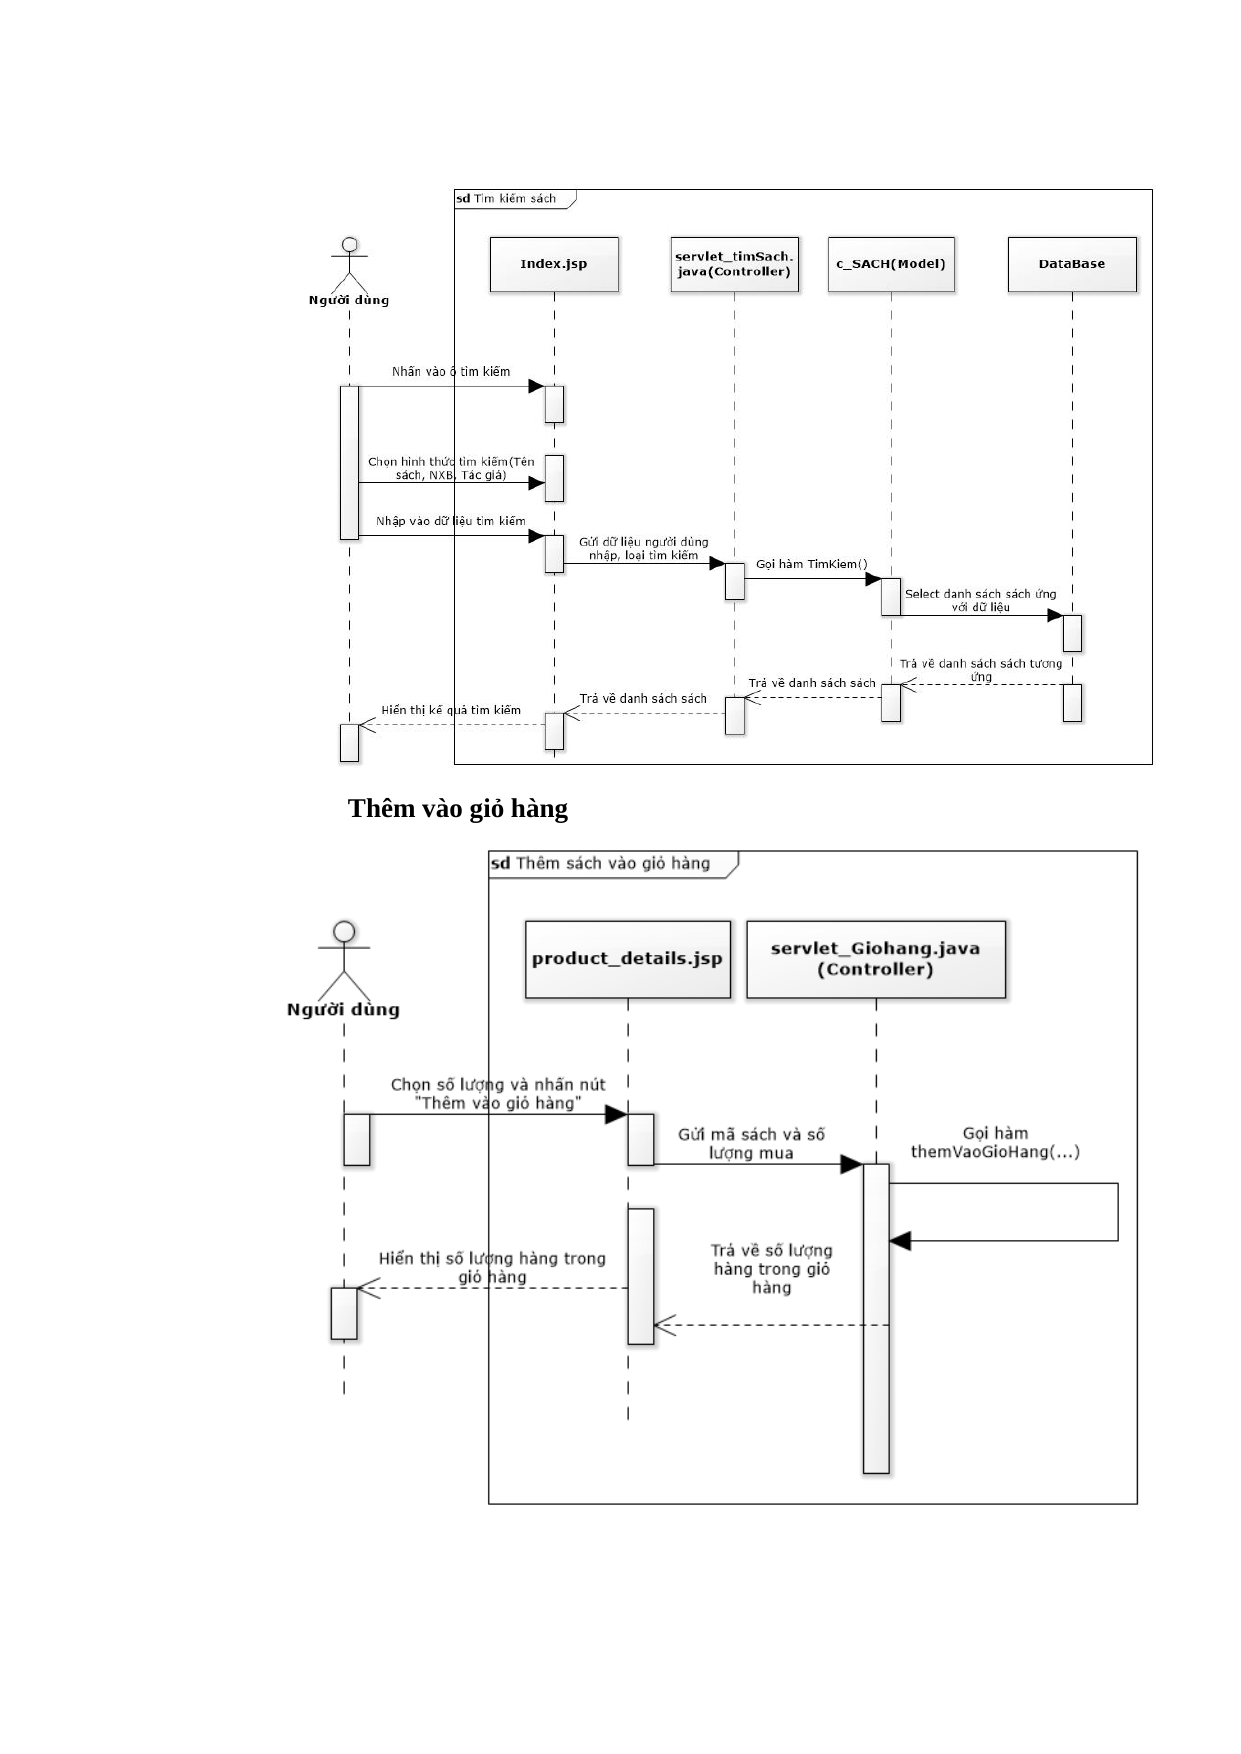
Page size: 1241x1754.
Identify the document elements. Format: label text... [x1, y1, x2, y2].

picture [272, 839, 1142, 1510]
text Thêm vào giỏ hàng [273, 792, 1122, 824]
picture [272, 177, 1165, 777]
